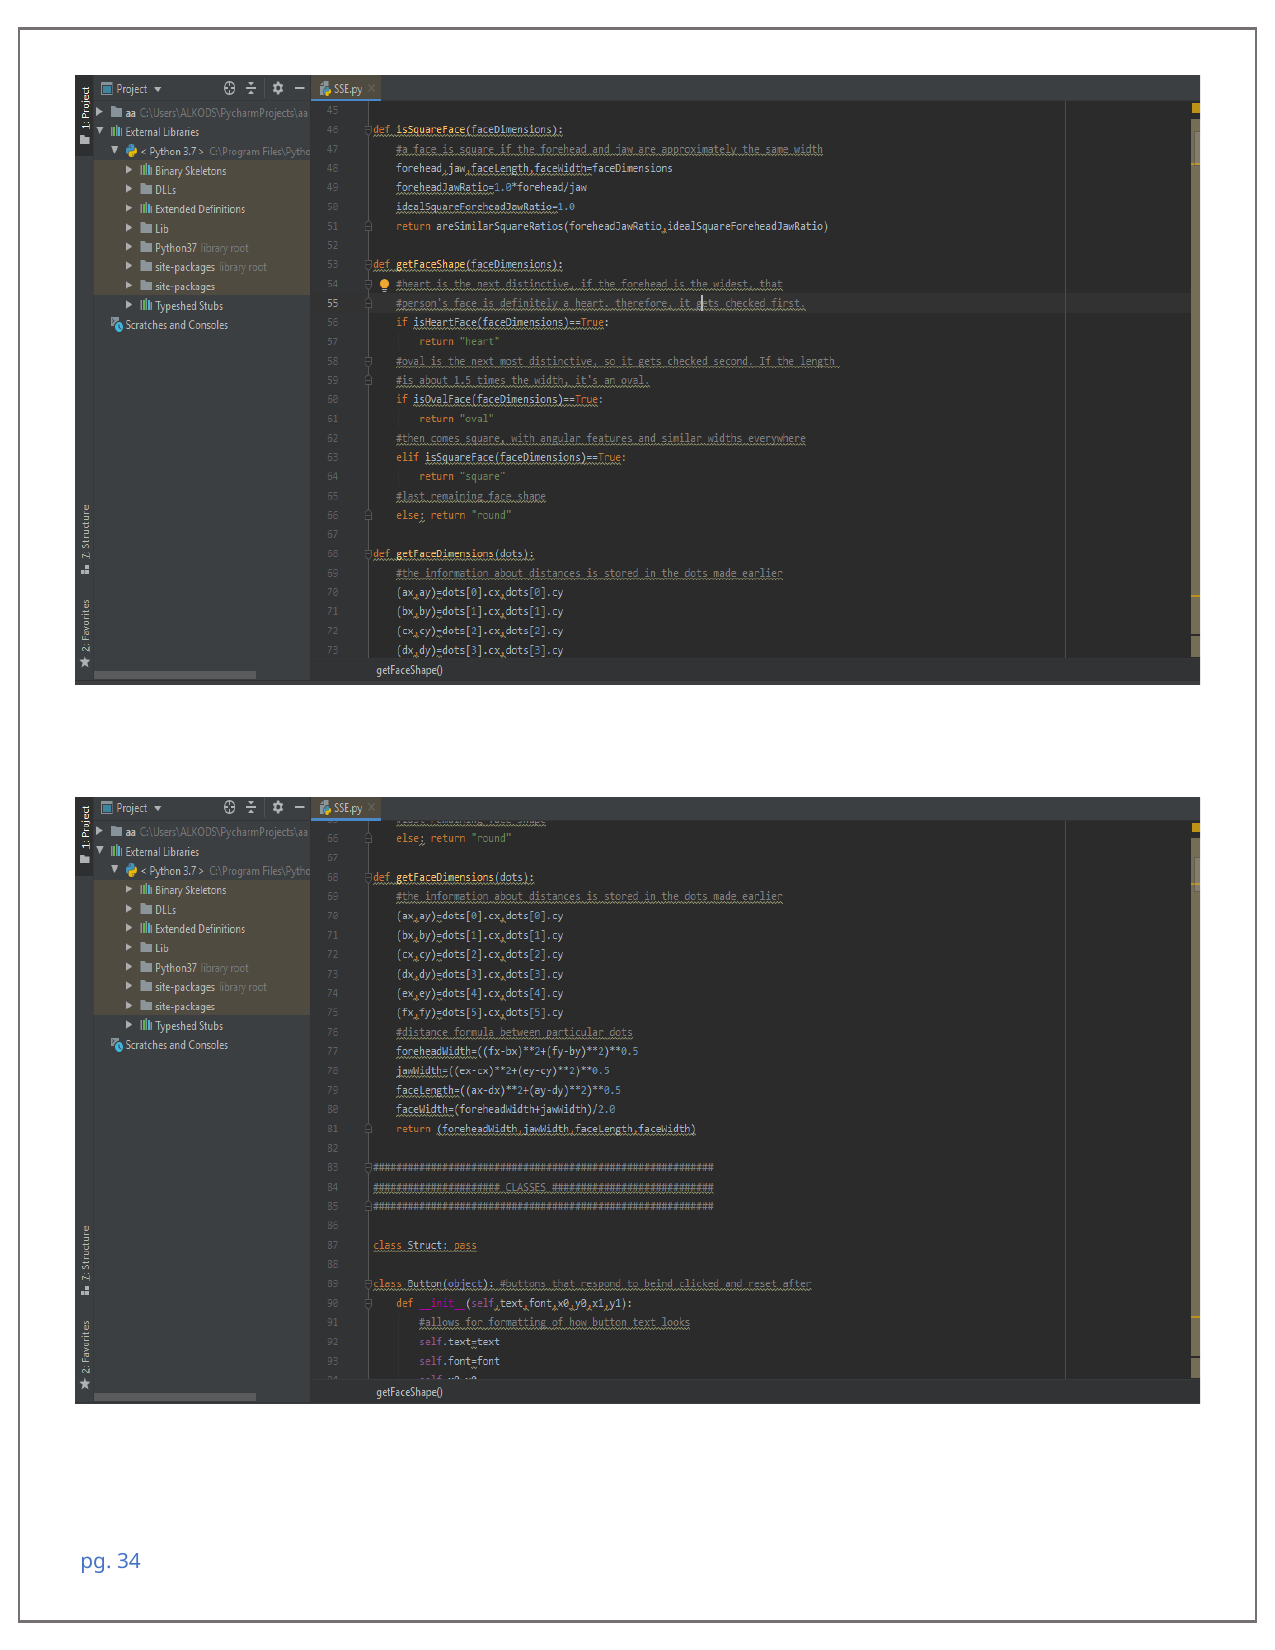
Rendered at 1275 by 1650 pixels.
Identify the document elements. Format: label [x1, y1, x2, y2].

picture [75, 797, 1200, 1404]
picture [75, 75, 1200, 685]
